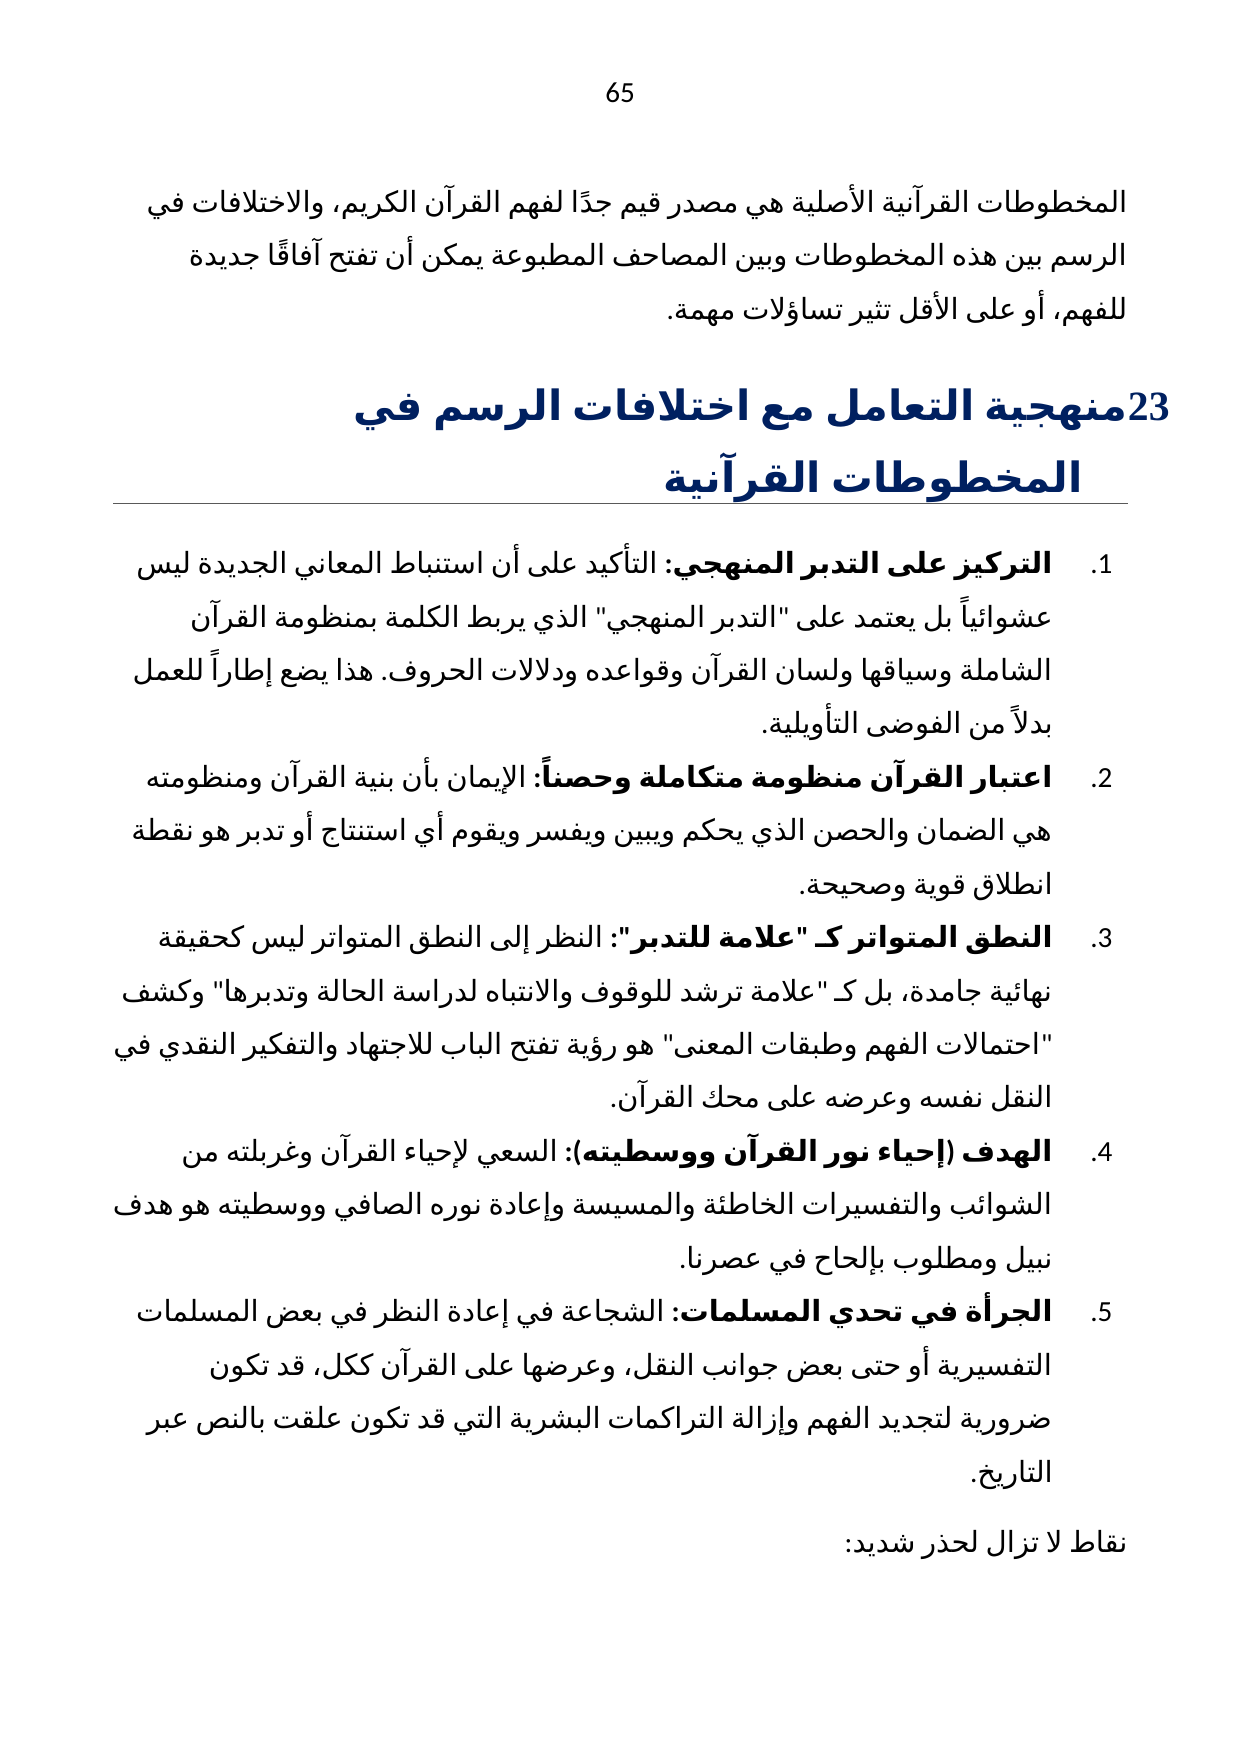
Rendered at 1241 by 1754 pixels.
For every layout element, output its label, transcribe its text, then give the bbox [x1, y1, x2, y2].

list الهدف (إحياء نور القرآن ووسطيته): السعي لإحياء القرآن وغربلته من الشوائب والتفسيرات الخاطئة والمسيسة وإعادة نوره الصافي ووسطيته هو هدف نبيل ومطلوب بإلحاح في عصرنا. [112, 1133, 1090, 1276]
subtitle منهجية التعامل مع اختلافات الرسم في المخطوطات القرآنية [112, 382, 1128, 504]
list اعتبار القرآن منظومة متكاملة وحصناً: الإيمان بأن بنية القرآن ومنظومته هي الضمان والحصن الذي يحكم ويبين ويفسر ويقوم أي استنتاج أو تدبر هو نقطة انطلاق قوية وصحيحة. [112, 759, 1090, 901]
list النطق المتواتر كـ "علامة للتدبر": النظر إلى النطق المتواتر ليس كحقيقة نهائية جامدة، بل كـ "علامة ترشد للوقوف والانتباه لدراسة الحالة وتدبرها" وكشف "احتمالات الفهم وطبقات المعنى" هو رؤية تفتح الباب للاجتهاد والتفكير النقدي في النقل نفسه وعرضه على محك القرآن. [112, 919, 1090, 1115]
list الجرأة في تحدي المسلمات: الشجاعة في إعادة النظر في بعض المسلمات التفسيرية أو حتى بعض جوانب النقل، وعرضها على القرآن ككل، قد تكون ضرورية لتجديد الفهم وإزالة التراكمات البشرية التي قد تكون علقت بالنص عبر التاريخ. [112, 1293, 1090, 1489]
text نقاط لا تزال لحذر شديد: [112, 1524, 1128, 1559]
text المخطوطات القرآنية الأصلية هي مصدر قيم جدًا لفهم القرآن الكريم، والاختلافات في الرسم بين هذه المخطوطات وبين المصاحف المطبوعة يمكن أن تفتح آفاقًا جديدة للفهم، أو على الأقل تثير تساؤلات مهمة. [112, 184, 1128, 326]
list التركيز على التدبر المنهجي: التأكيد على أن استنباط المعاني الجديدة ليس عشوائياً بل يعتمد على "التدبر المنهجي" الذي يربط الكلمة بمنظومة القرآن الشاملة وسياقها ولسان القرآن وقواعده ودلالات الحروف. هذا يضع إطاراً للعمل بدلاً من الفوضى التأويلية. [112, 545, 1090, 741]
